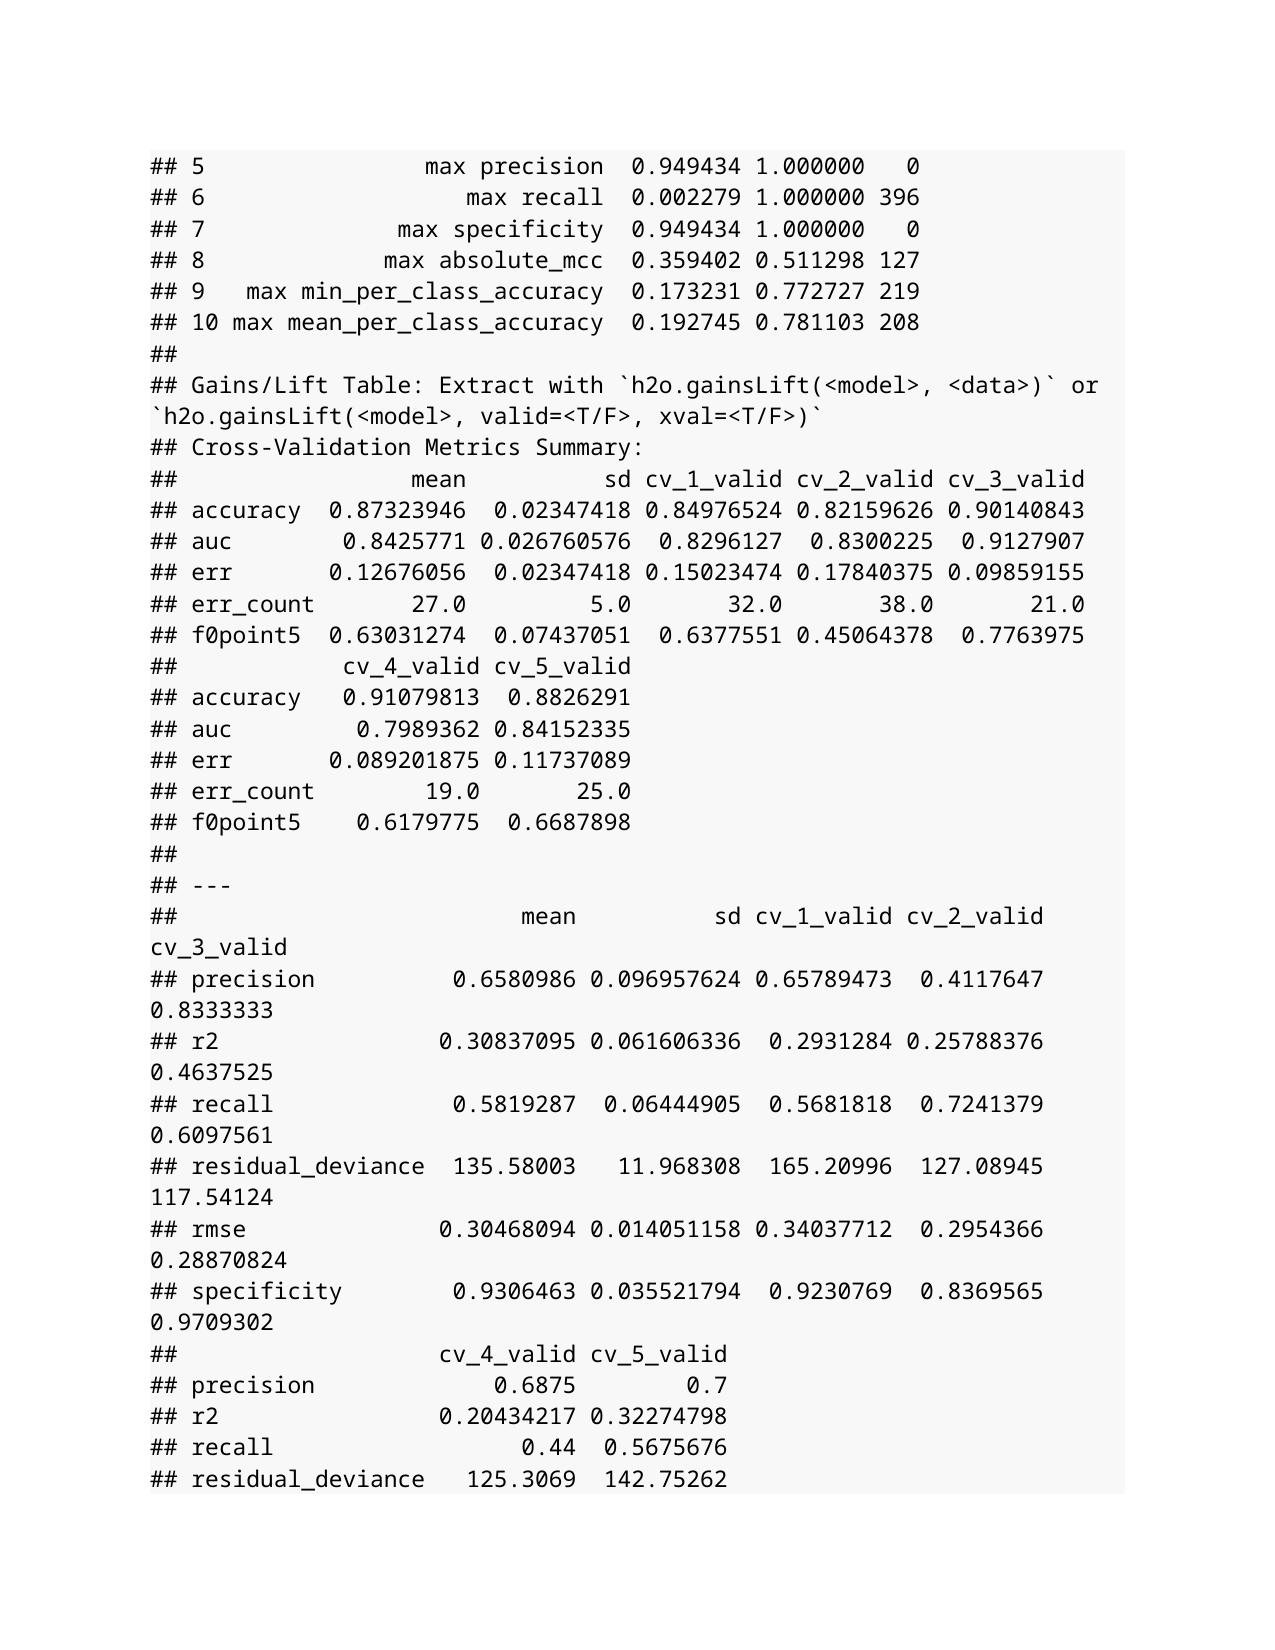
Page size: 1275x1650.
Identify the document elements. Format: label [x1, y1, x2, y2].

text [150, 150, 1125, 1494]
